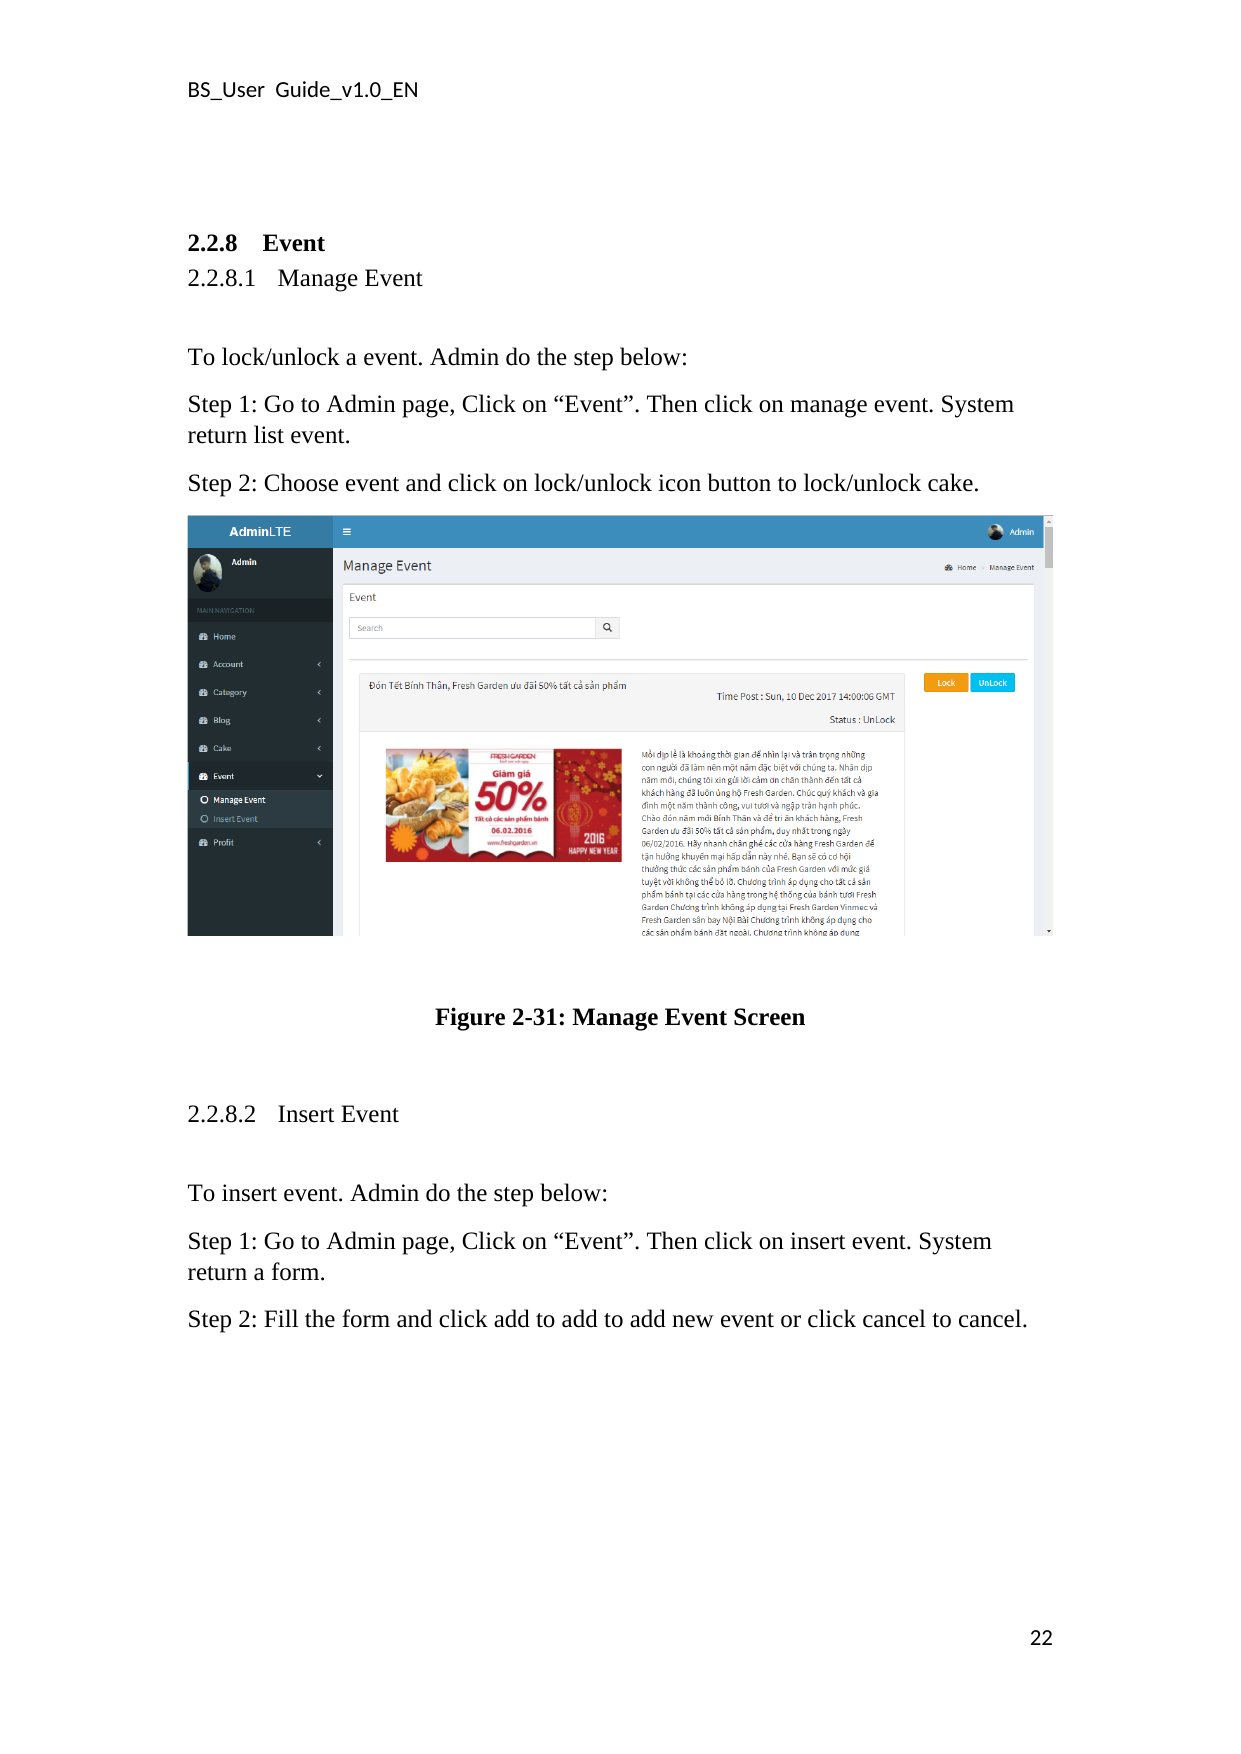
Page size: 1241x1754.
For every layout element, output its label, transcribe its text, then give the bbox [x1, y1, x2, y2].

text Step 1: Go to Admin page, Click on “Event”. Then click on insert event. System return a form. [187, 1226, 1053, 1286]
text Step 1: Go to Admin page, Click on “Event”. Then click on manage event. System return list event. [187, 389, 1053, 449]
text Step 2: Fill the form and click add to add to add new event or click cancel to cancel. [187, 1304, 1053, 1333]
subtitle Event [187, 228, 1053, 256]
text Figure 2-31: Manage Event Screen [187, 1002, 1053, 1031]
text To insert event. Admin do the step below: [187, 1178, 1053, 1207]
subtitle Manage Event [187, 263, 1053, 292]
picture [187, 515, 1053, 936]
text Step 2: Choose event and click on lock/unlock icon button to lock/unlock cake. [187, 468, 1053, 497]
text To lock/unlock a event. Admin do the step below: [187, 342, 1053, 370]
subtitle Insert Event [187, 1099, 1053, 1128]
